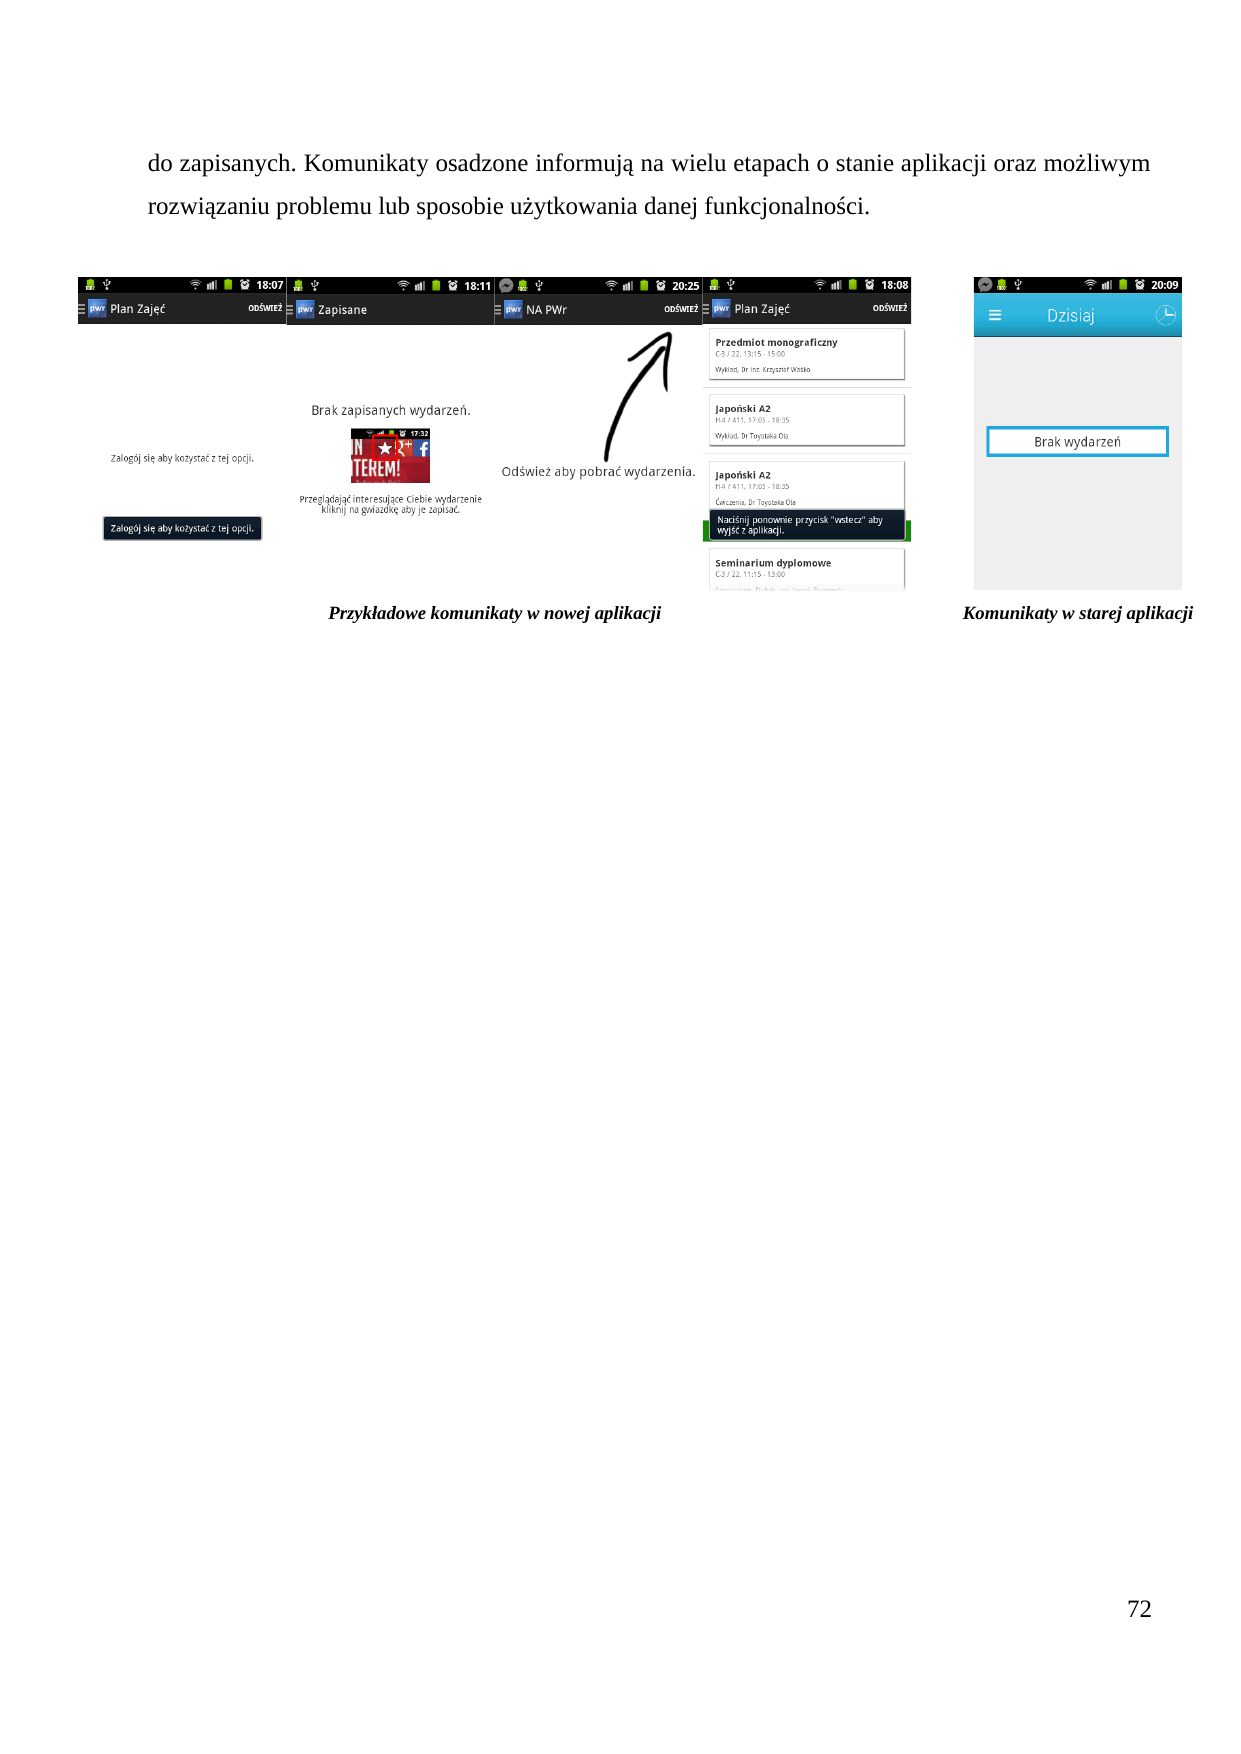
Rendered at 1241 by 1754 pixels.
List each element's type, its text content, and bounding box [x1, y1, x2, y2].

table_cell Przykładowe komunikaty w nowej aplikacji [44, 602, 945, 638]
picture [973, 277, 1182, 590]
table_cell Komunikaty w starej aplikacji [945, 602, 1211, 638]
table_header [44, 277, 945, 602]
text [148, 148, 1152, 219]
table_header [945, 277, 1211, 602]
picture [78, 277, 912, 591]
